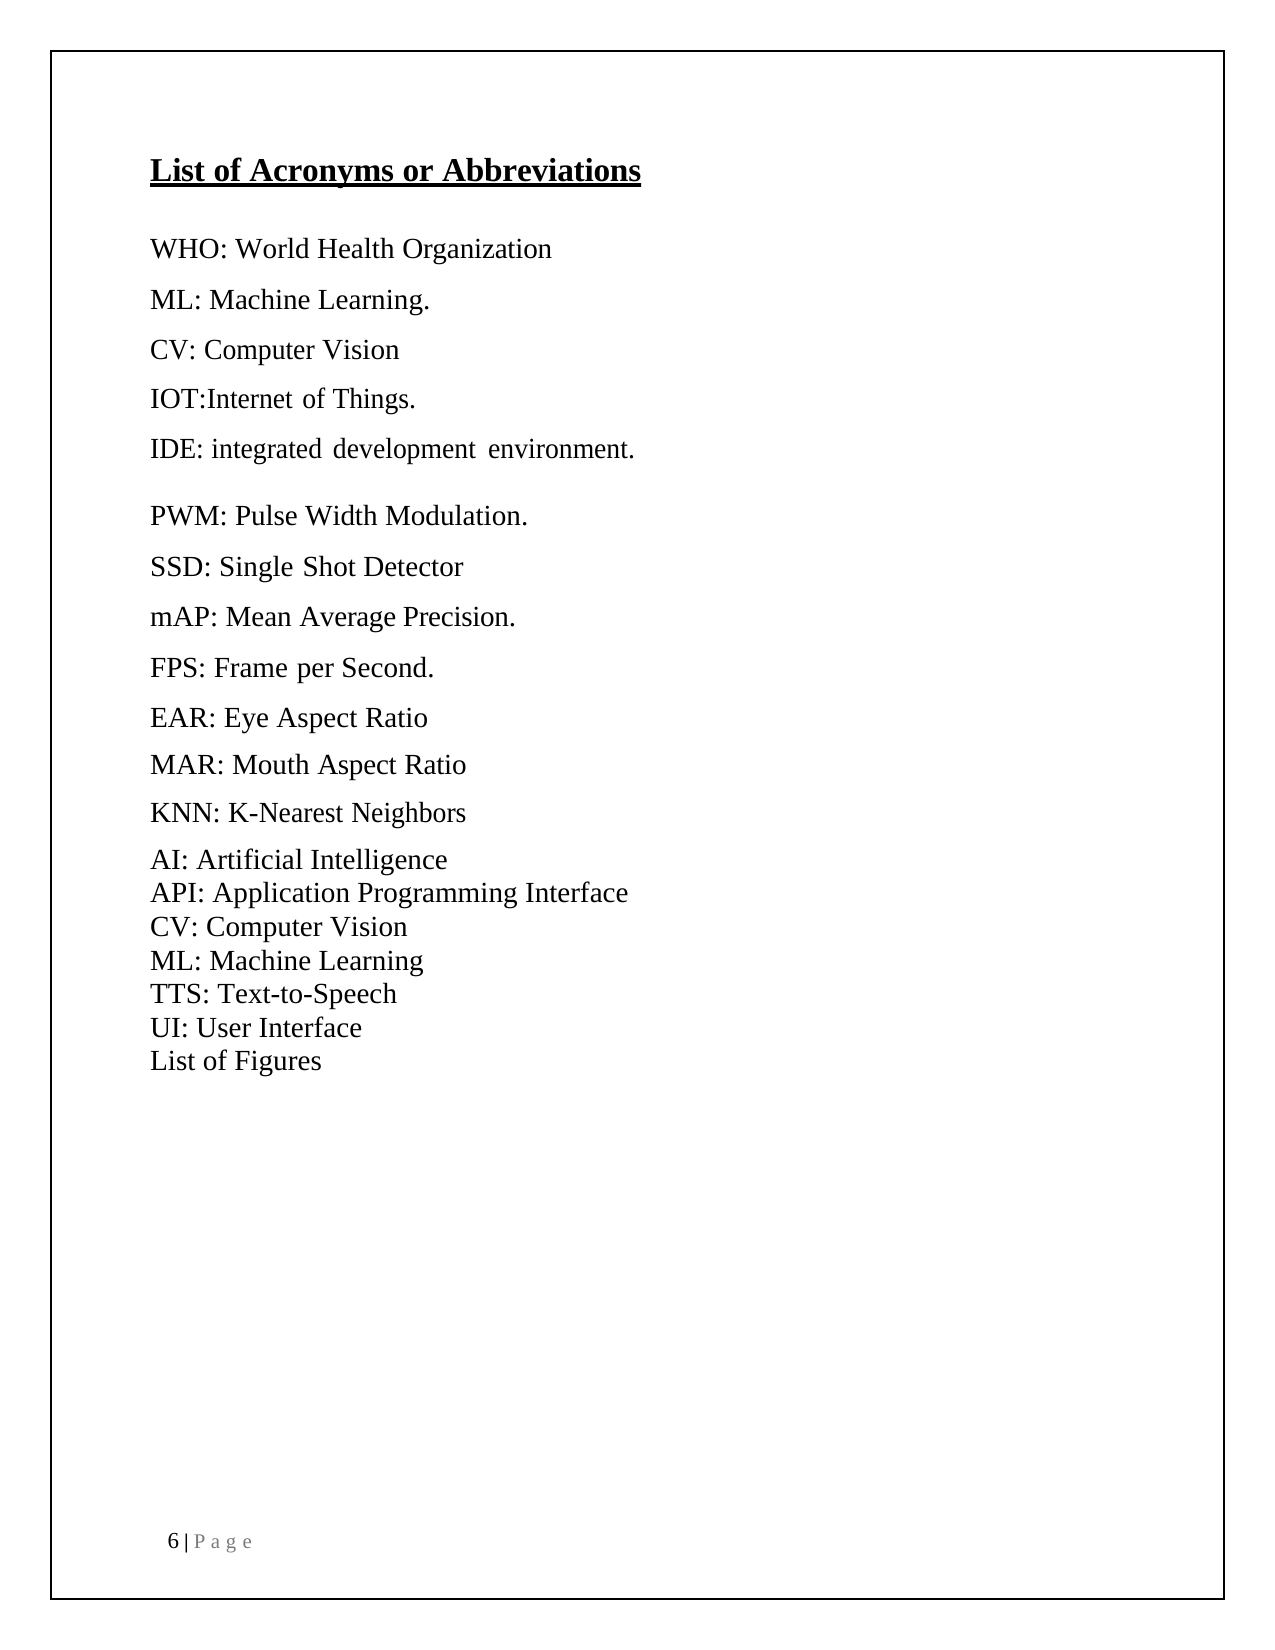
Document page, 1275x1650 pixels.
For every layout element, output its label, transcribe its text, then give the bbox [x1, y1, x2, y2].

text KNN: K-Nearest Neighbors [150, 795, 1125, 828]
text IDE: integrated development environment. [150, 431, 1125, 465]
text PWM: Pulse Width Modulation. [150, 498, 1125, 532]
text WHO: World Health Organization [150, 231, 1125, 265]
text FPS: Frame per Second. [150, 650, 1125, 683]
text API: Application Programming Interface [150, 876, 1125, 909]
text List of Acronyms or Abbreviations [150, 150, 1125, 188]
text IOT:Internet of Things. [150, 382, 1125, 415]
text CV: Computer Vision [150, 909, 1125, 943]
text SSD: Single Shot Detector [150, 549, 1125, 582]
text UI: User Interface [150, 1010, 1125, 1043]
text ML: Machine Learning. [150, 282, 1125, 315]
text ML: Machine Learning [150, 943, 1125, 976]
text TTS: Text-to-Speech [150, 976, 1125, 1010]
text mAP: Mean Average Precision. [150, 599, 1125, 633]
text CV: Computer Vision [150, 332, 1125, 366]
text List of Figures [150, 1043, 1125, 1077]
text MAR: Mouth Aspect Ratio [150, 747, 1125, 781]
text EAR: Eye Aspect Ratio [150, 700, 1125, 734]
text AI: Artificial Intelligence [150, 842, 1125, 876]
